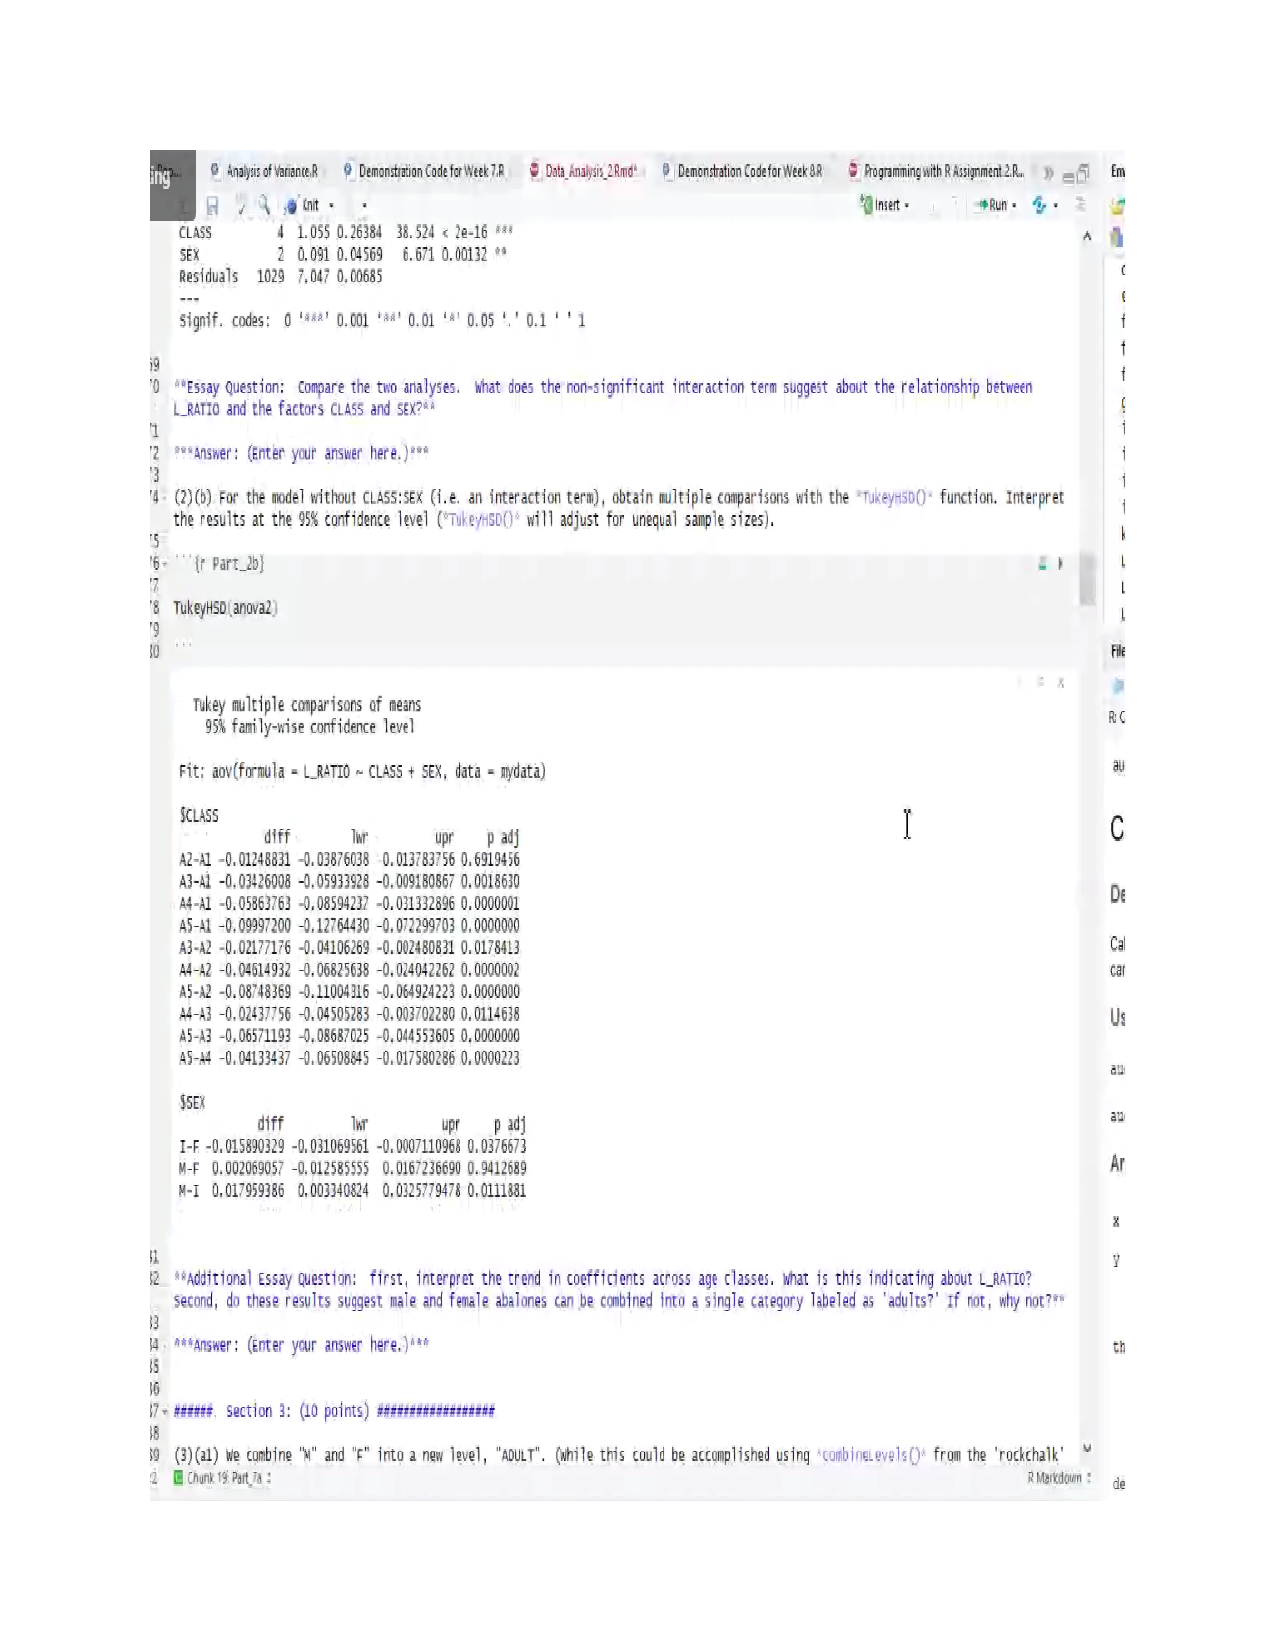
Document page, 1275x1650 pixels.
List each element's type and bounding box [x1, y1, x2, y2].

picture [150, 150, 1125, 1501]
